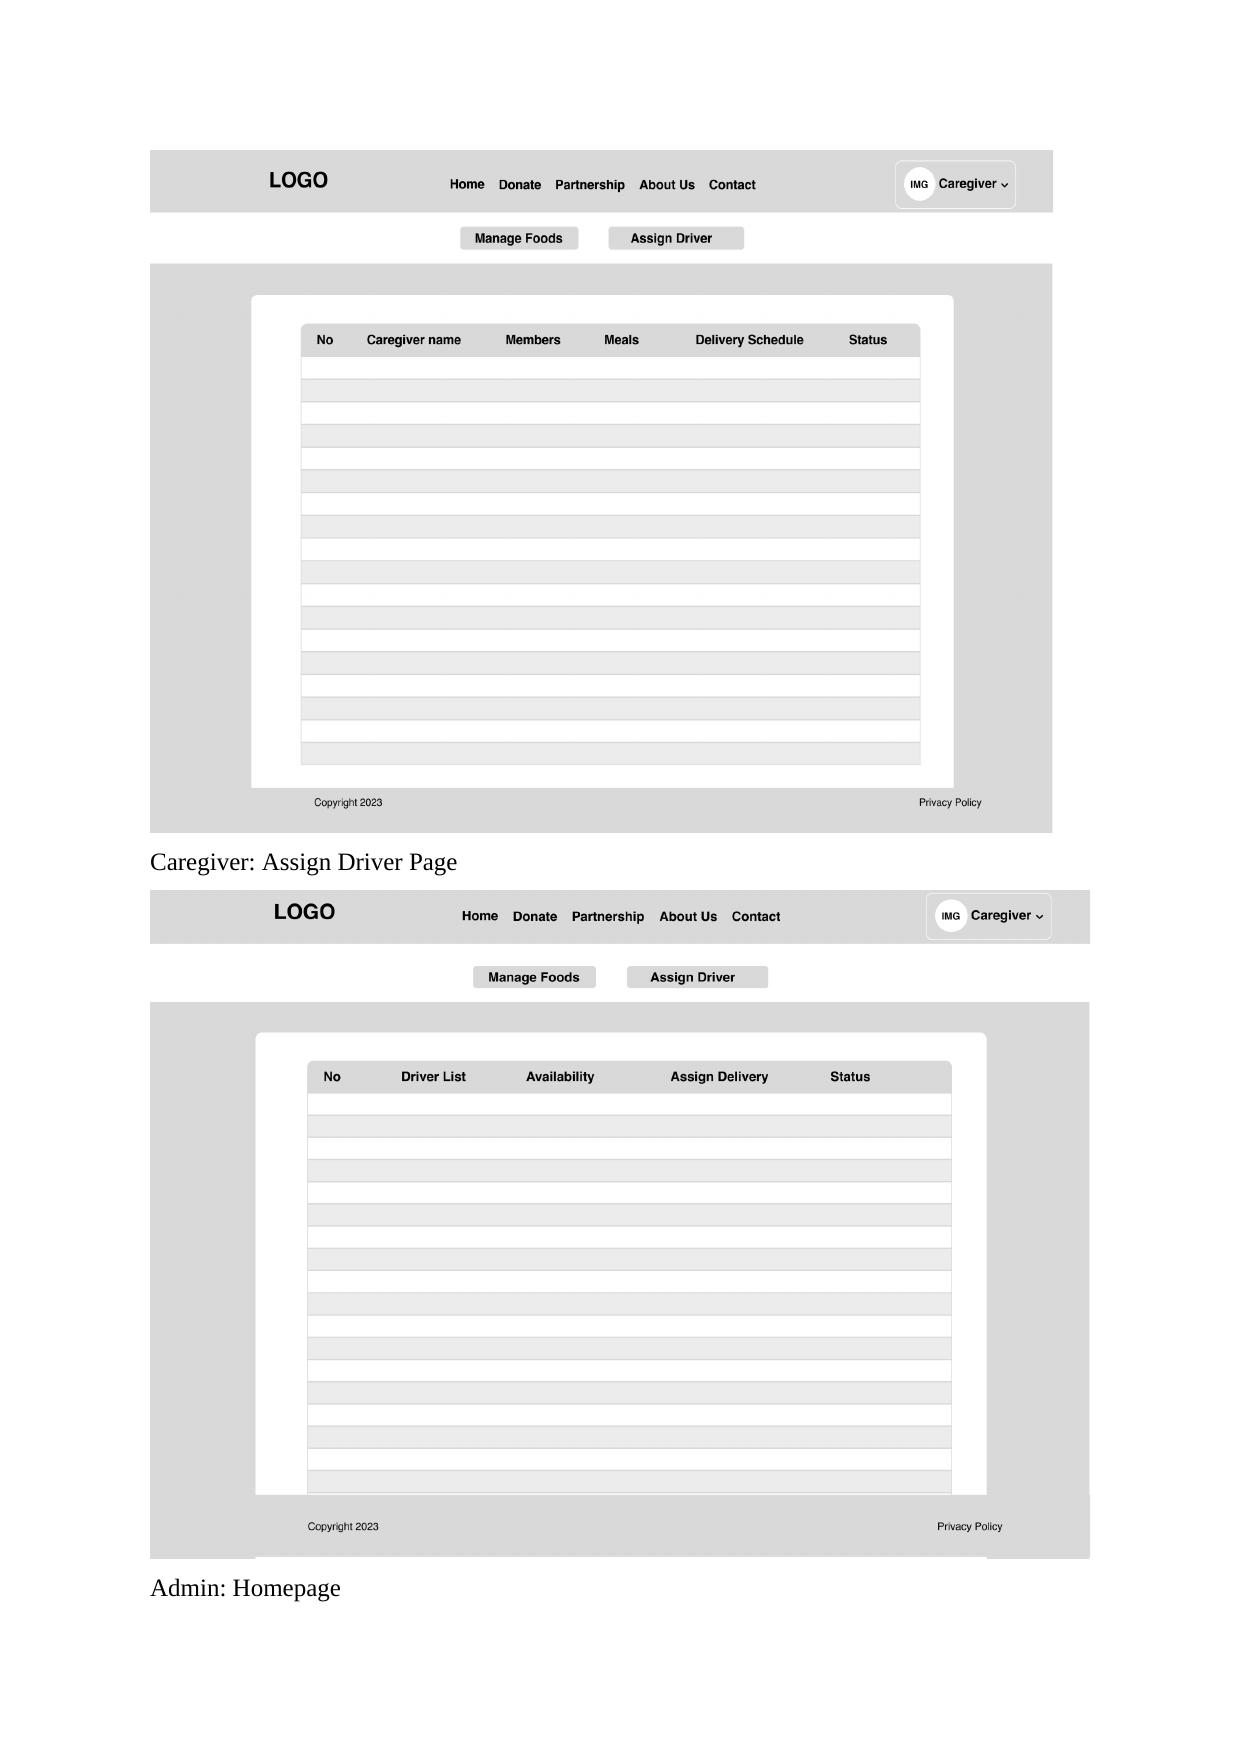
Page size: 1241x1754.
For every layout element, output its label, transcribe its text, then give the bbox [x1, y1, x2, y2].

picture [150, 150, 1054, 833]
picture [150, 890, 1091, 1559]
text Admin: Homepage [150, 1573, 1090, 1602]
text Caregiver: Assign Driver Page [150, 847, 1090, 876]
